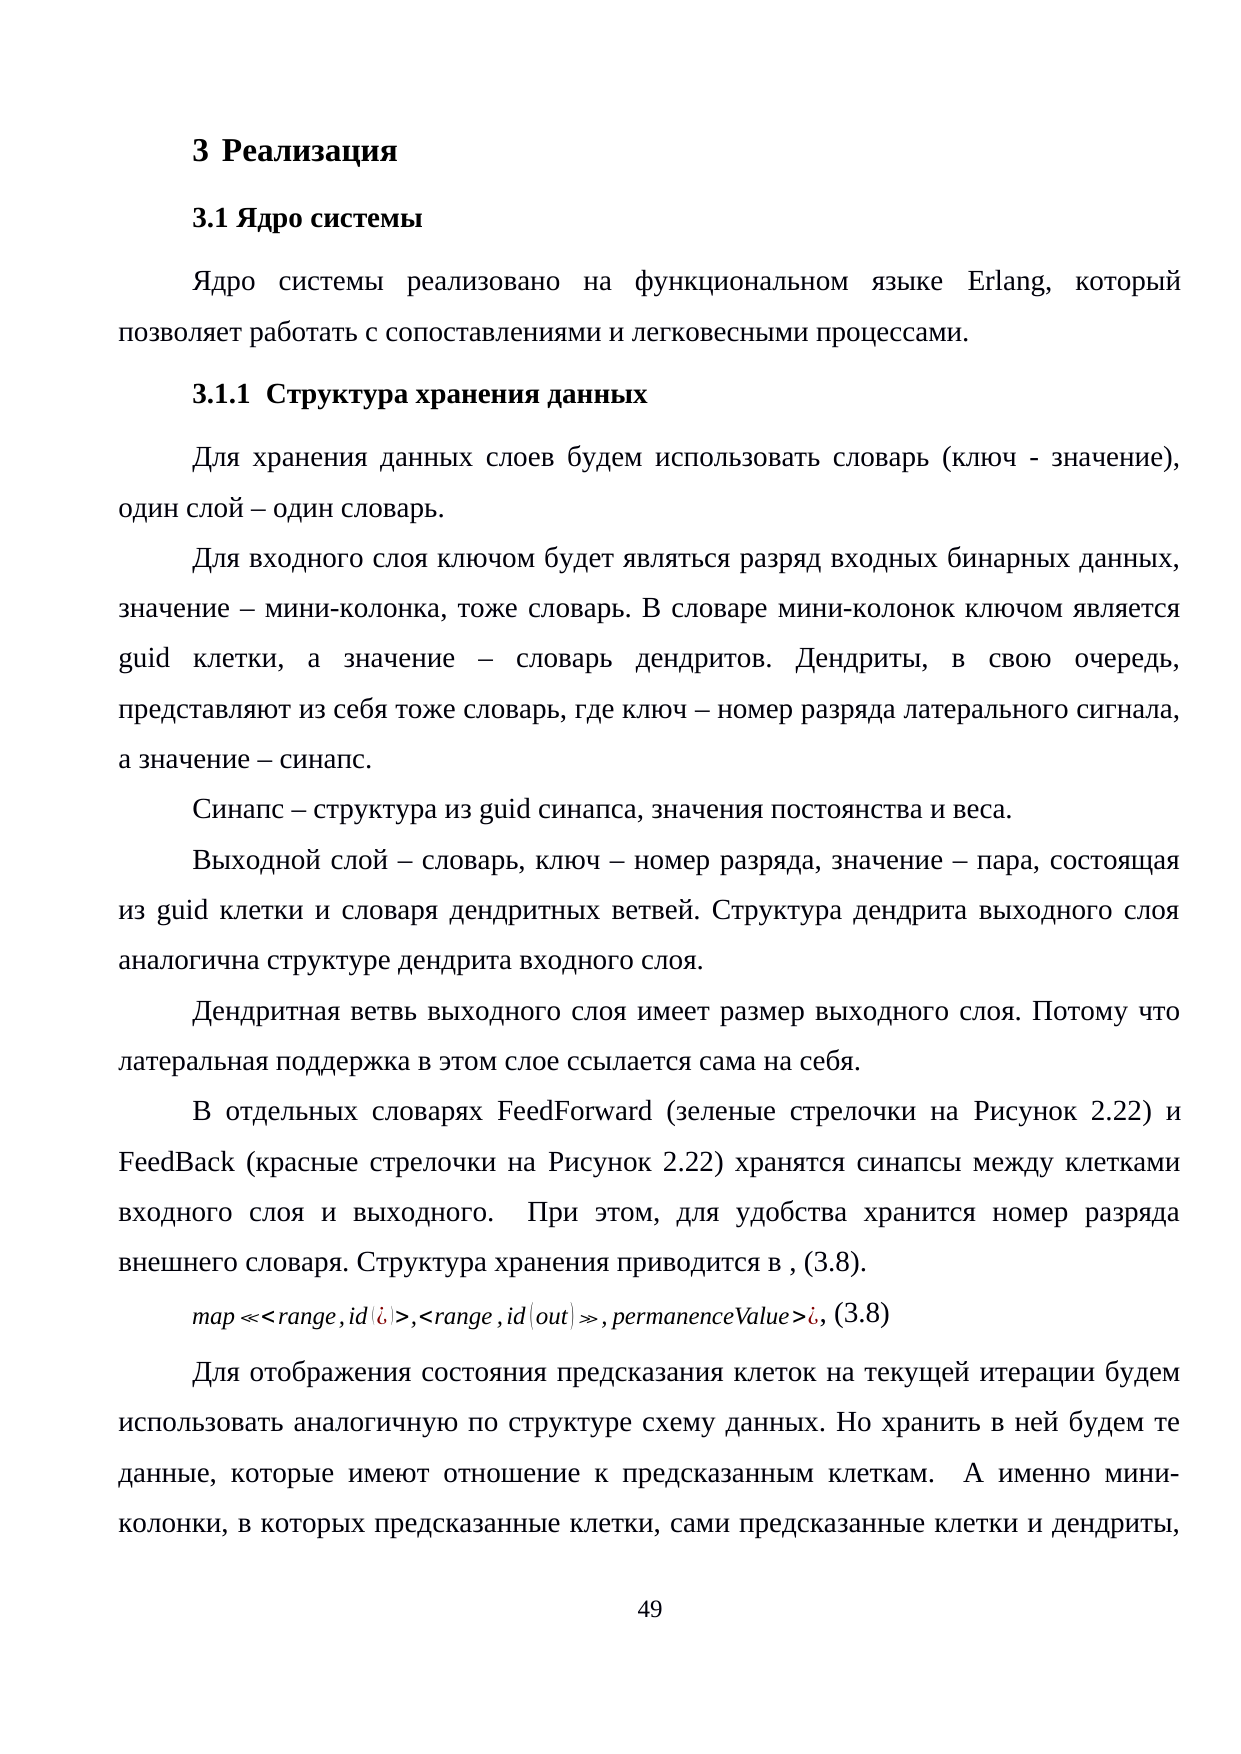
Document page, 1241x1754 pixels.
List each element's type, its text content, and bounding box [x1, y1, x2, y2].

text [118, 1354, 1181, 1538]
subtitle Реализация [192, 131, 1181, 169]
text Выходной слой – словарь, ключ – номер разряда, значение – пара, состоящая из guid клетки и словаря дендритных ветвей. Структура дендрита выходного слоя аналогична структуре дендрита входного слоя. [118, 842, 1181, 976]
text Для хранения данных слоев будем использовать словарь (ключ - значение), один слой – один словарь. [118, 439, 1181, 523]
subtitle Структура хранения данных [192, 377, 1181, 410]
text Ядро системы реализовано на функциональном языке Erlang, который позволяет работать с сопоставлениями и легковесными процессами. [118, 263, 1181, 347]
text Синапс – структура из guid синапса, значения постоянства и веса. [118, 792, 1181, 825]
subtitle Ядро системы [192, 201, 1181, 234]
text Для входного слоя ключом будет являться разряд входных бинарных данных, значение – мини-колонка, тоже словарь. В словаре мини-колонок ключом является guid клетки, а значение – словарь дендритов. Дендриты, в свою очередь, представляют из себя тоже словарь, где ключ – номер разряда латерального сигнала, а значение – синапс. [118, 540, 1181, 775]
text Дендритная ветвь выходного слоя имеет размер выходного слоя. Потому что латеральная поддержка в этом слое ссылается сама на себя. [118, 993, 1181, 1077]
